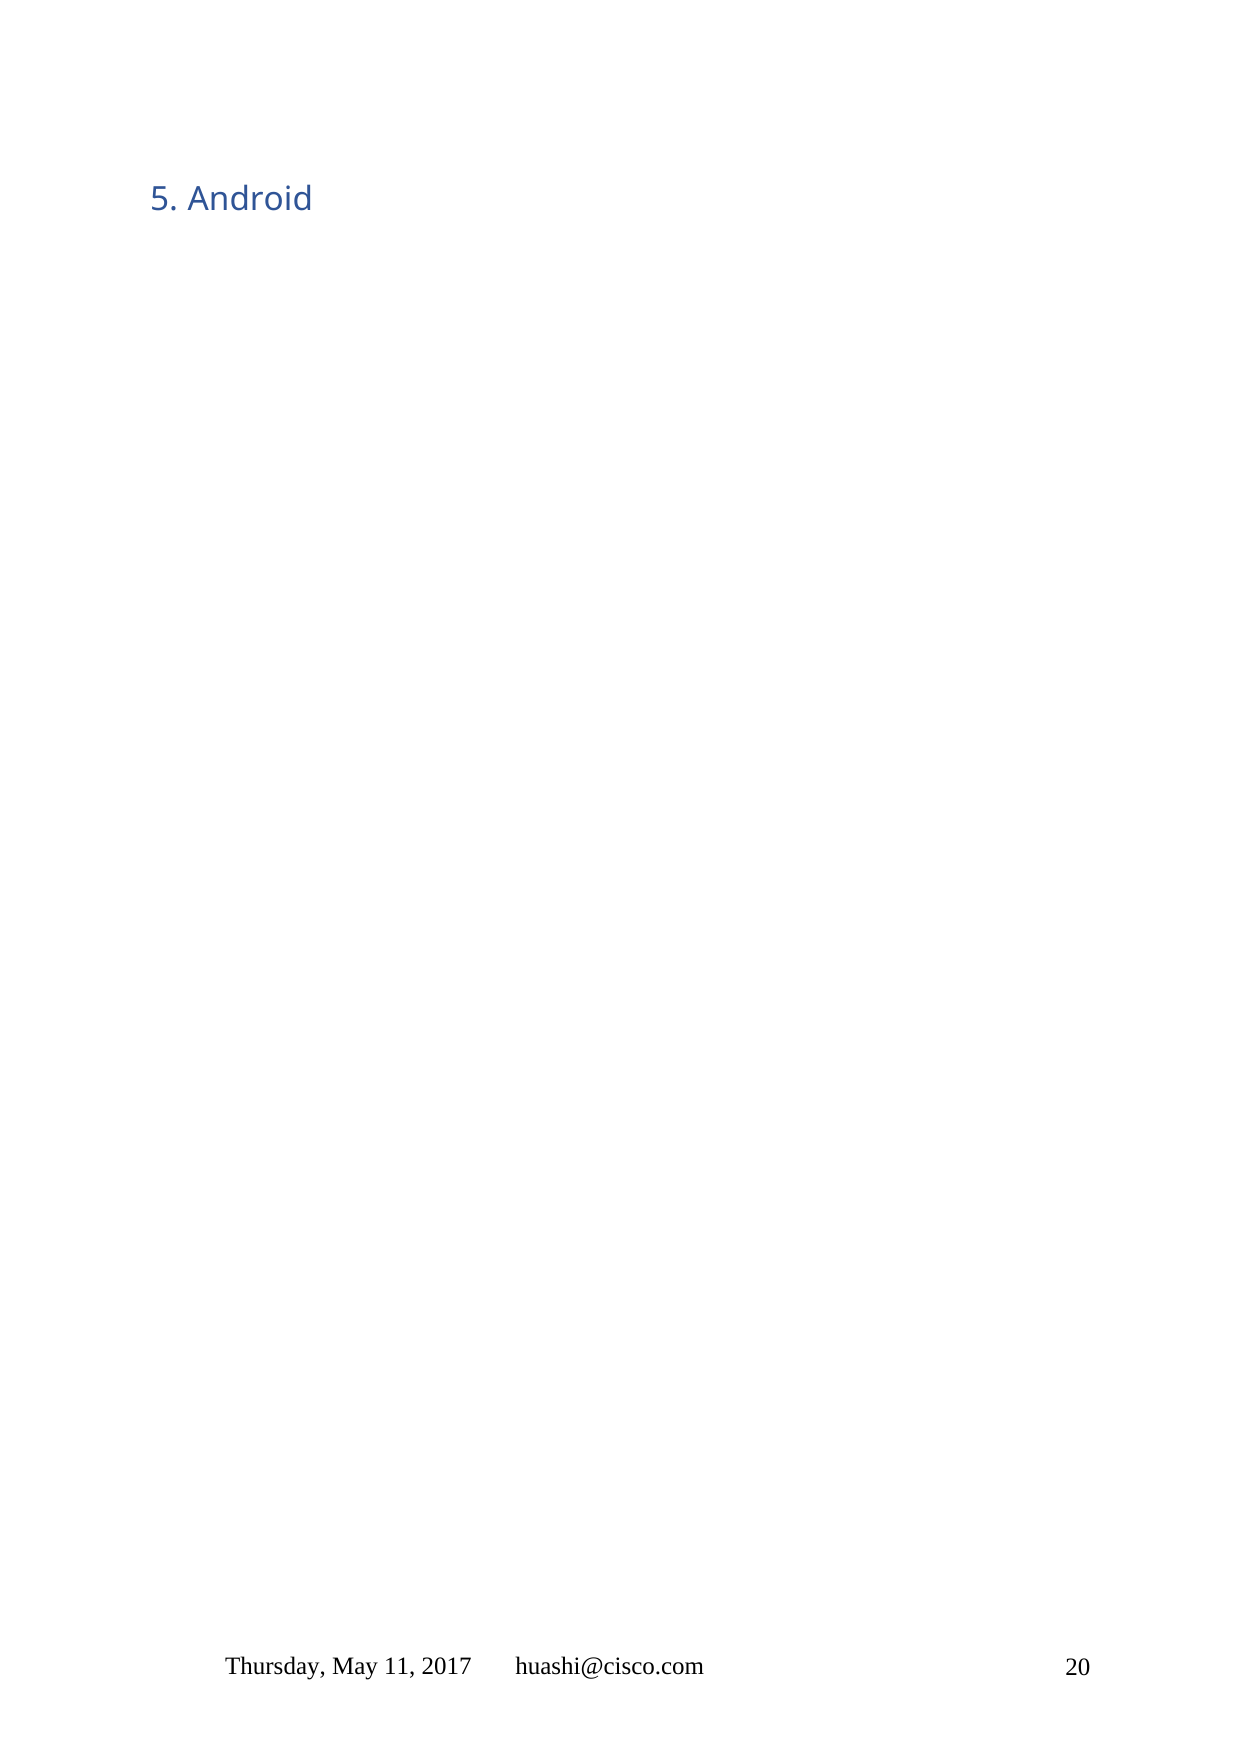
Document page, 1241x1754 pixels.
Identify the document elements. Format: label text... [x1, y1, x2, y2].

subtitle Android [150, 175, 1090, 220]
